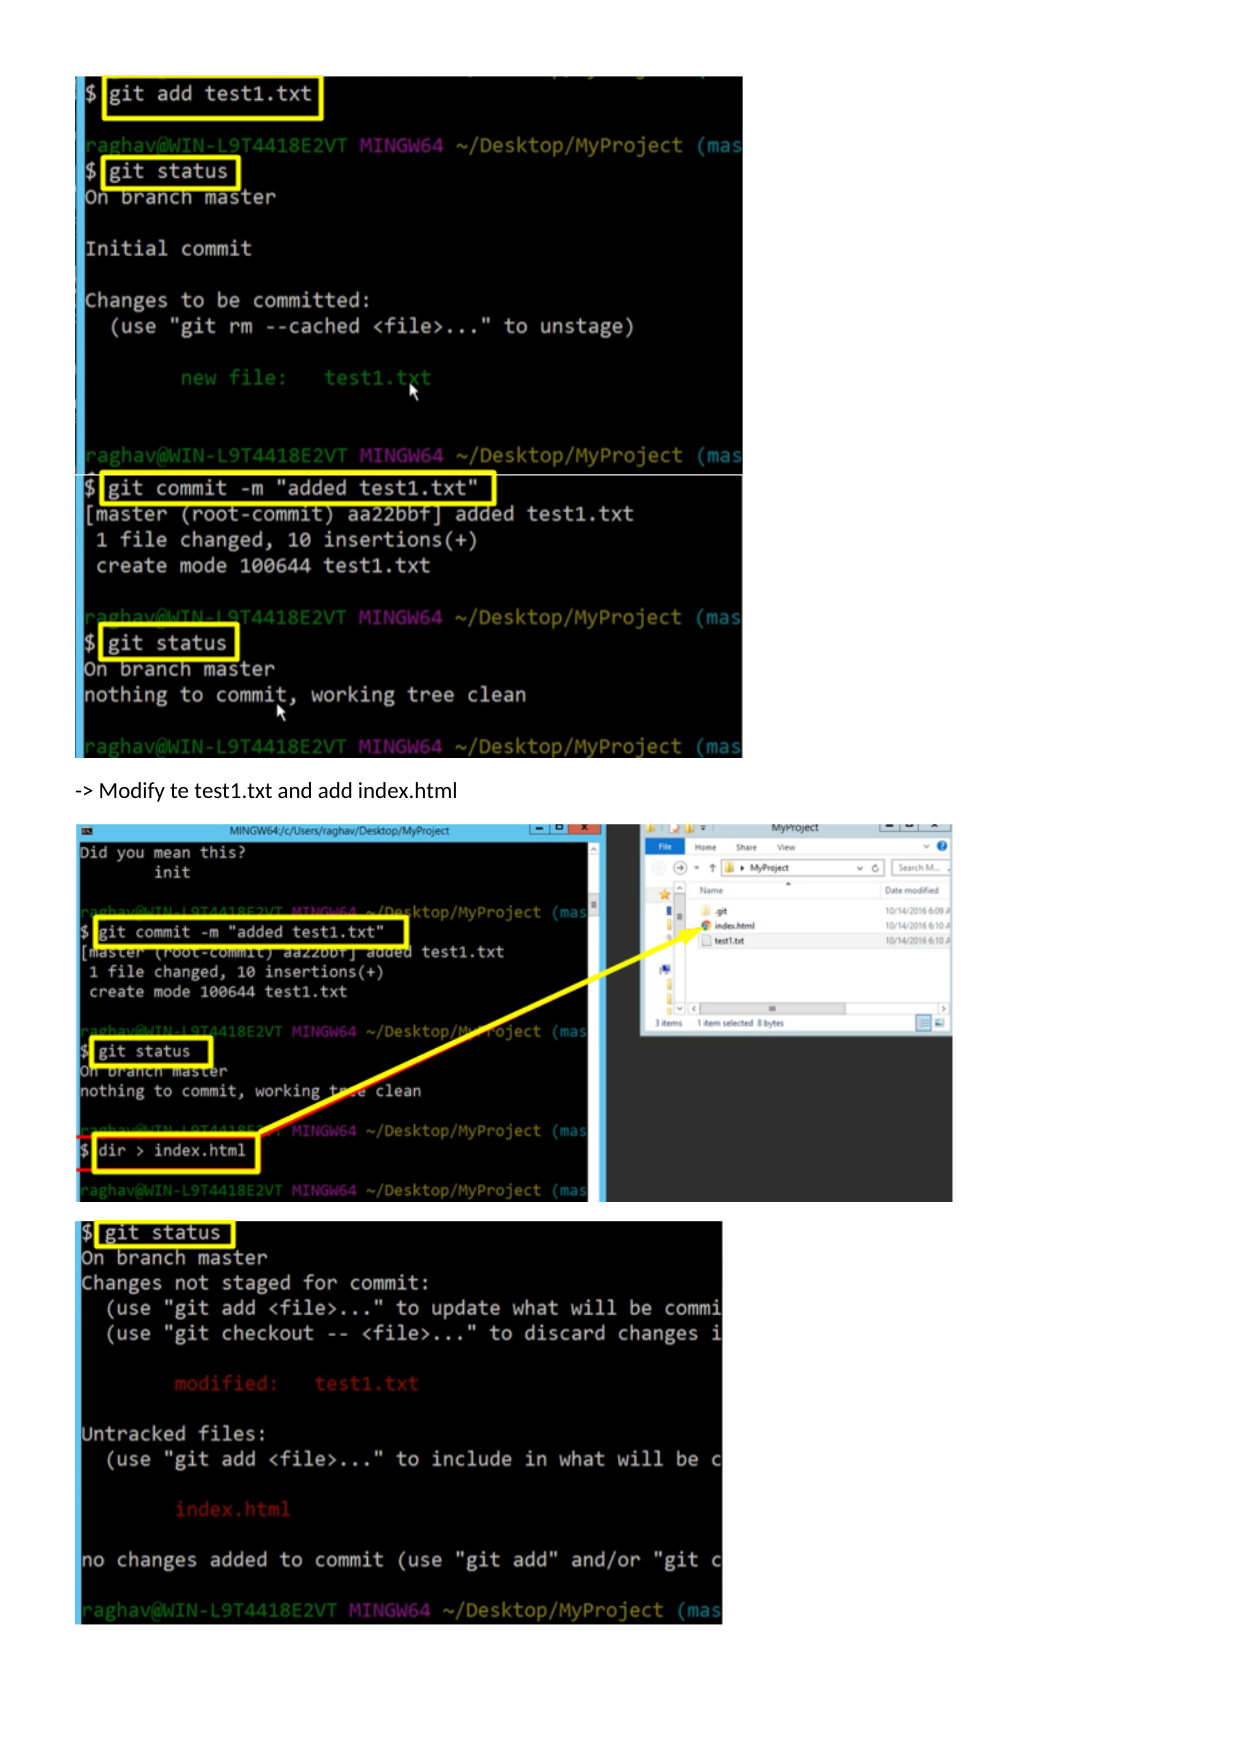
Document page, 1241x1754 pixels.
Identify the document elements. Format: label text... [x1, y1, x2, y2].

picture [75, 823, 953, 1202]
text -> Modify te test1.txt and add index.html [75, 776, 1165, 804]
picture [75, 75, 743, 758]
picture [75, 1220, 723, 1627]
